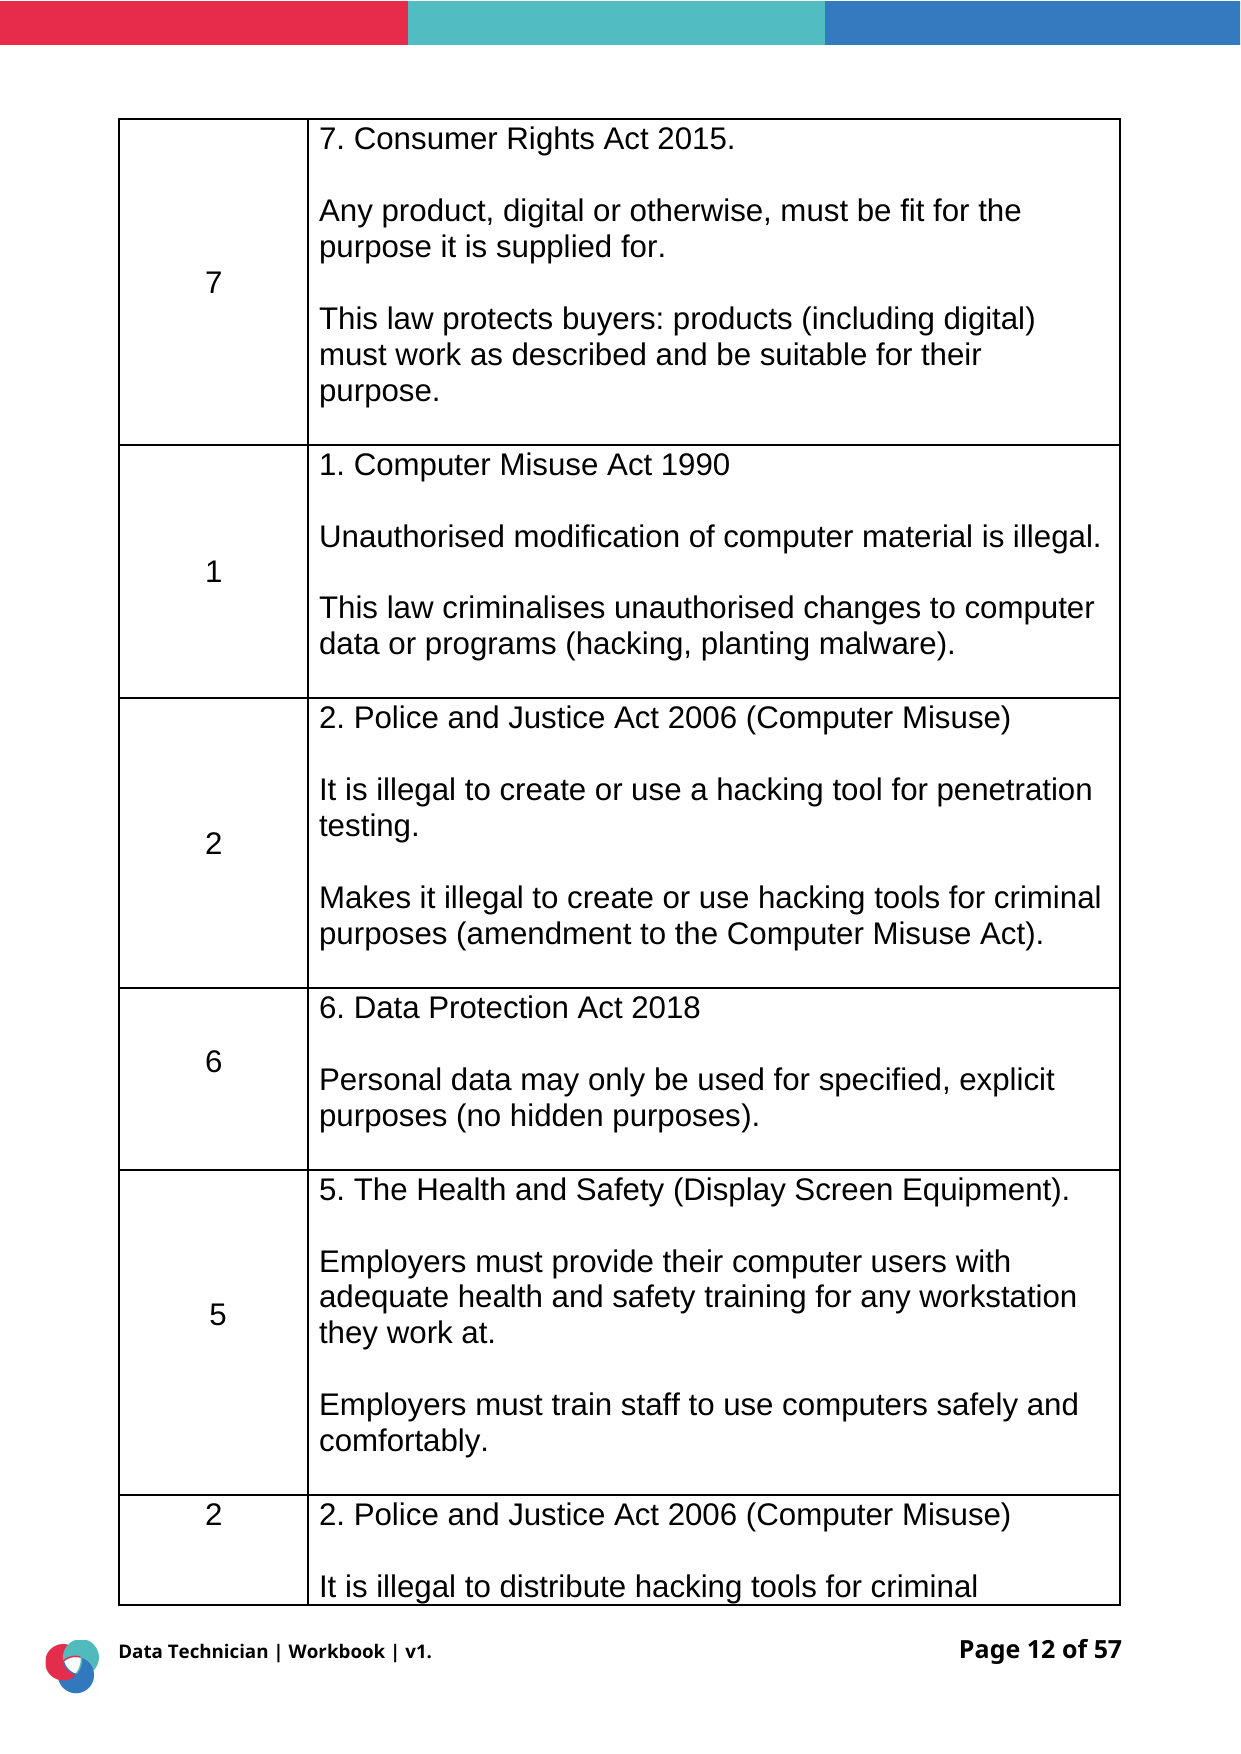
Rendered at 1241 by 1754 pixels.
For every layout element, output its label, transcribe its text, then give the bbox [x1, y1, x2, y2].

table_cell 2 [120, 699, 307, 987]
table_cell 6 [120, 989, 307, 1169]
table_cell 7. Consumer Rights Act 2015. Any product, digital or otherwise, must be fit for the purpose it is supplied for. This law protects buyers: products (including digital) must work as described and be suitable for their purpose. [309, 120, 1119, 444]
table_cell 6. Data Protection Act 2018 Personal data may only be used for specified, explicit purposes (no hidden purposes). [309, 989, 1119, 1169]
table_cell 1. Computer Misuse Act 1990 Unauthorised modification of computer material is illegal. This law criminalises unauthorised changes to computer data or programs (hacking, planting malware). [309, 446, 1119, 697]
table_cell 2. Police and Justice Act 2006 (Computer Misuse) It is illegal to create or use a hacking tool for penetration testing. Makes it illegal to create or use hacking tools for criminal purposes (amendment to the Computer Misuse Act). [309, 699, 1119, 987]
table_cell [309, 1496, 1119, 1604]
table_cell 2 [120, 1496, 307, 1604]
picture [45, 1640, 100, 1694]
table_cell 5. The Health and Safety (Display Screen Equipment). Employers must provide their computer users with adequate health and safety training for any workstation they work at. Employers must train staff to use computers safely and comfortably. [309, 1171, 1119, 1494]
table_cell 1 [120, 446, 307, 697]
table_cell 5 [120, 1171, 307, 1494]
table_cell 7 [120, 120, 307, 444]
